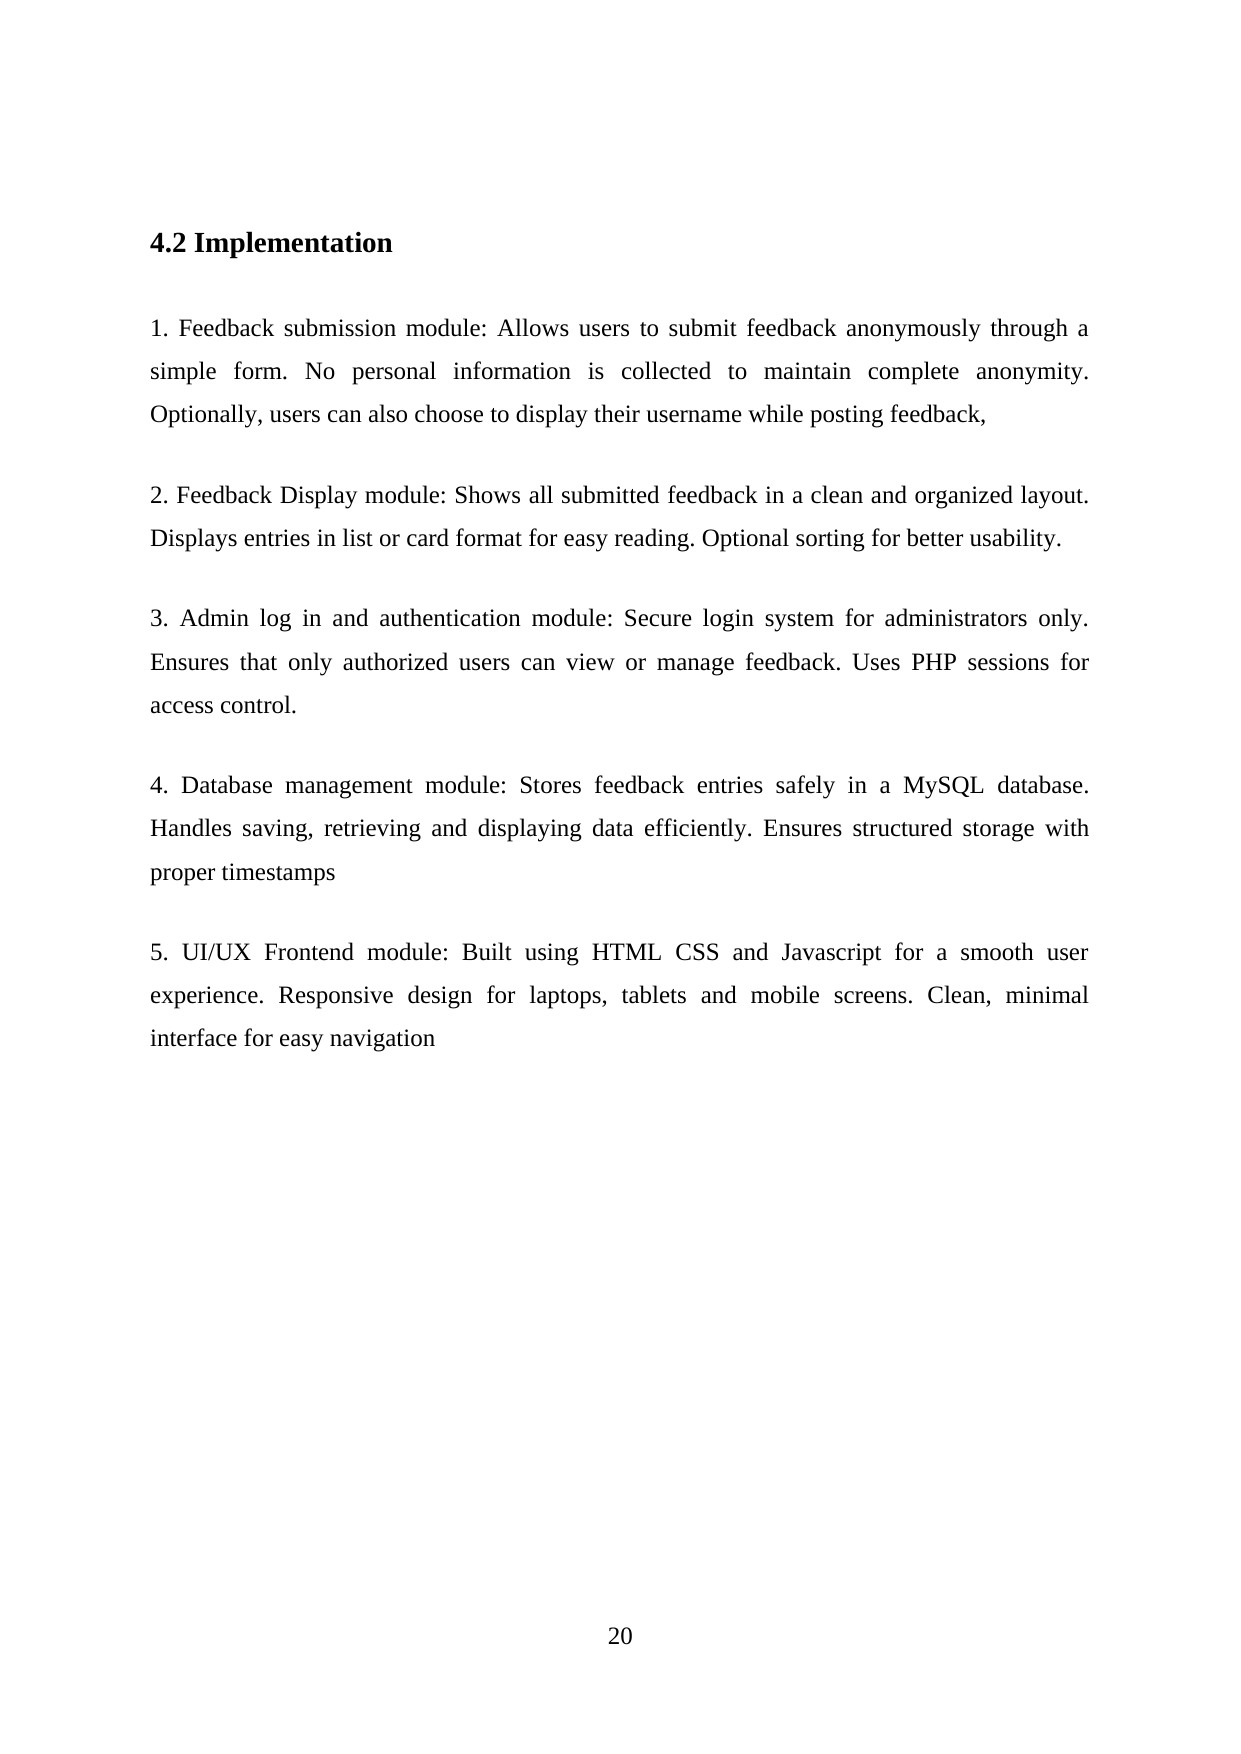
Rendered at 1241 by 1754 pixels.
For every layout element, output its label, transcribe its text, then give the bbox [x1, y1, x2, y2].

text 1. Feedback submission module: Allows users to submit feedback anonymously through a simple form. No personal information is collected to maintain complete anonymity. Optionally, users can also choose to display their username while posting feedback, [150, 313, 1090, 428]
text 2. Feedback Display module: Shows all submitted feedback in a clean and organized layout. Displays entries in list or card format for easy reading. Optional sorting for better usability. [150, 480, 1090, 552]
subtitle 4.2 Implementation [150, 225, 1090, 258]
text 3. Admin log in and authentication module: Secure login system for administrators only. Ensures that only authorized users can view or manage feedback. Uses PHP sessions for access control. [150, 603, 1090, 718]
text 5. UI/UX Frontend module: Built using HTML CSS and Javascript for a smooth user experience. Responsive design for laptops, tablets and mobile screens. Clean, minimal interface for easy navigation [150, 937, 1090, 1052]
text 4. Database management module: Stores feedback entries safely in a MySQL database. Handles saving, retrieving and displaying data efficiently. Ensures structured storage with proper timestamps [150, 770, 1090, 885]
